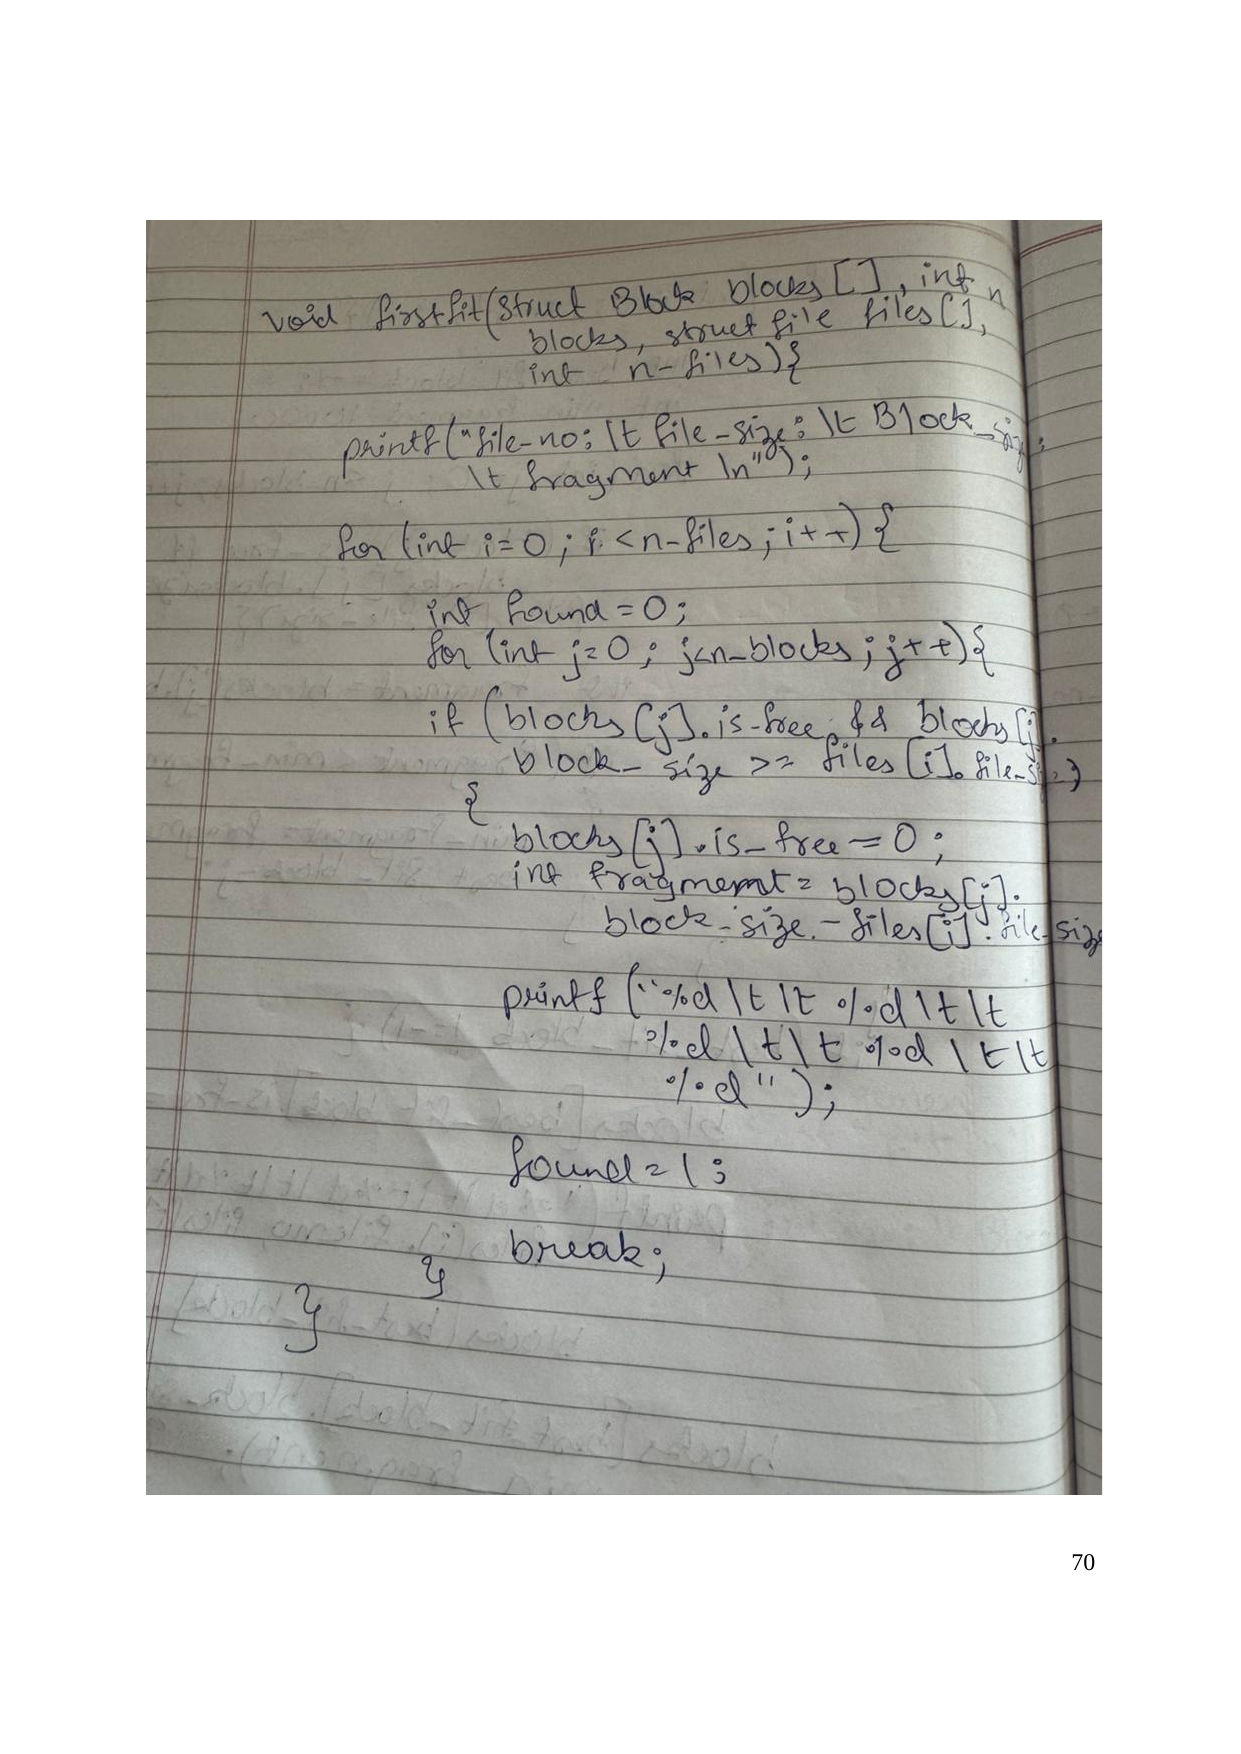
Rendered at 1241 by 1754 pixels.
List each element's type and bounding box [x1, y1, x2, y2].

picture [146, 220, 1103, 1495]
